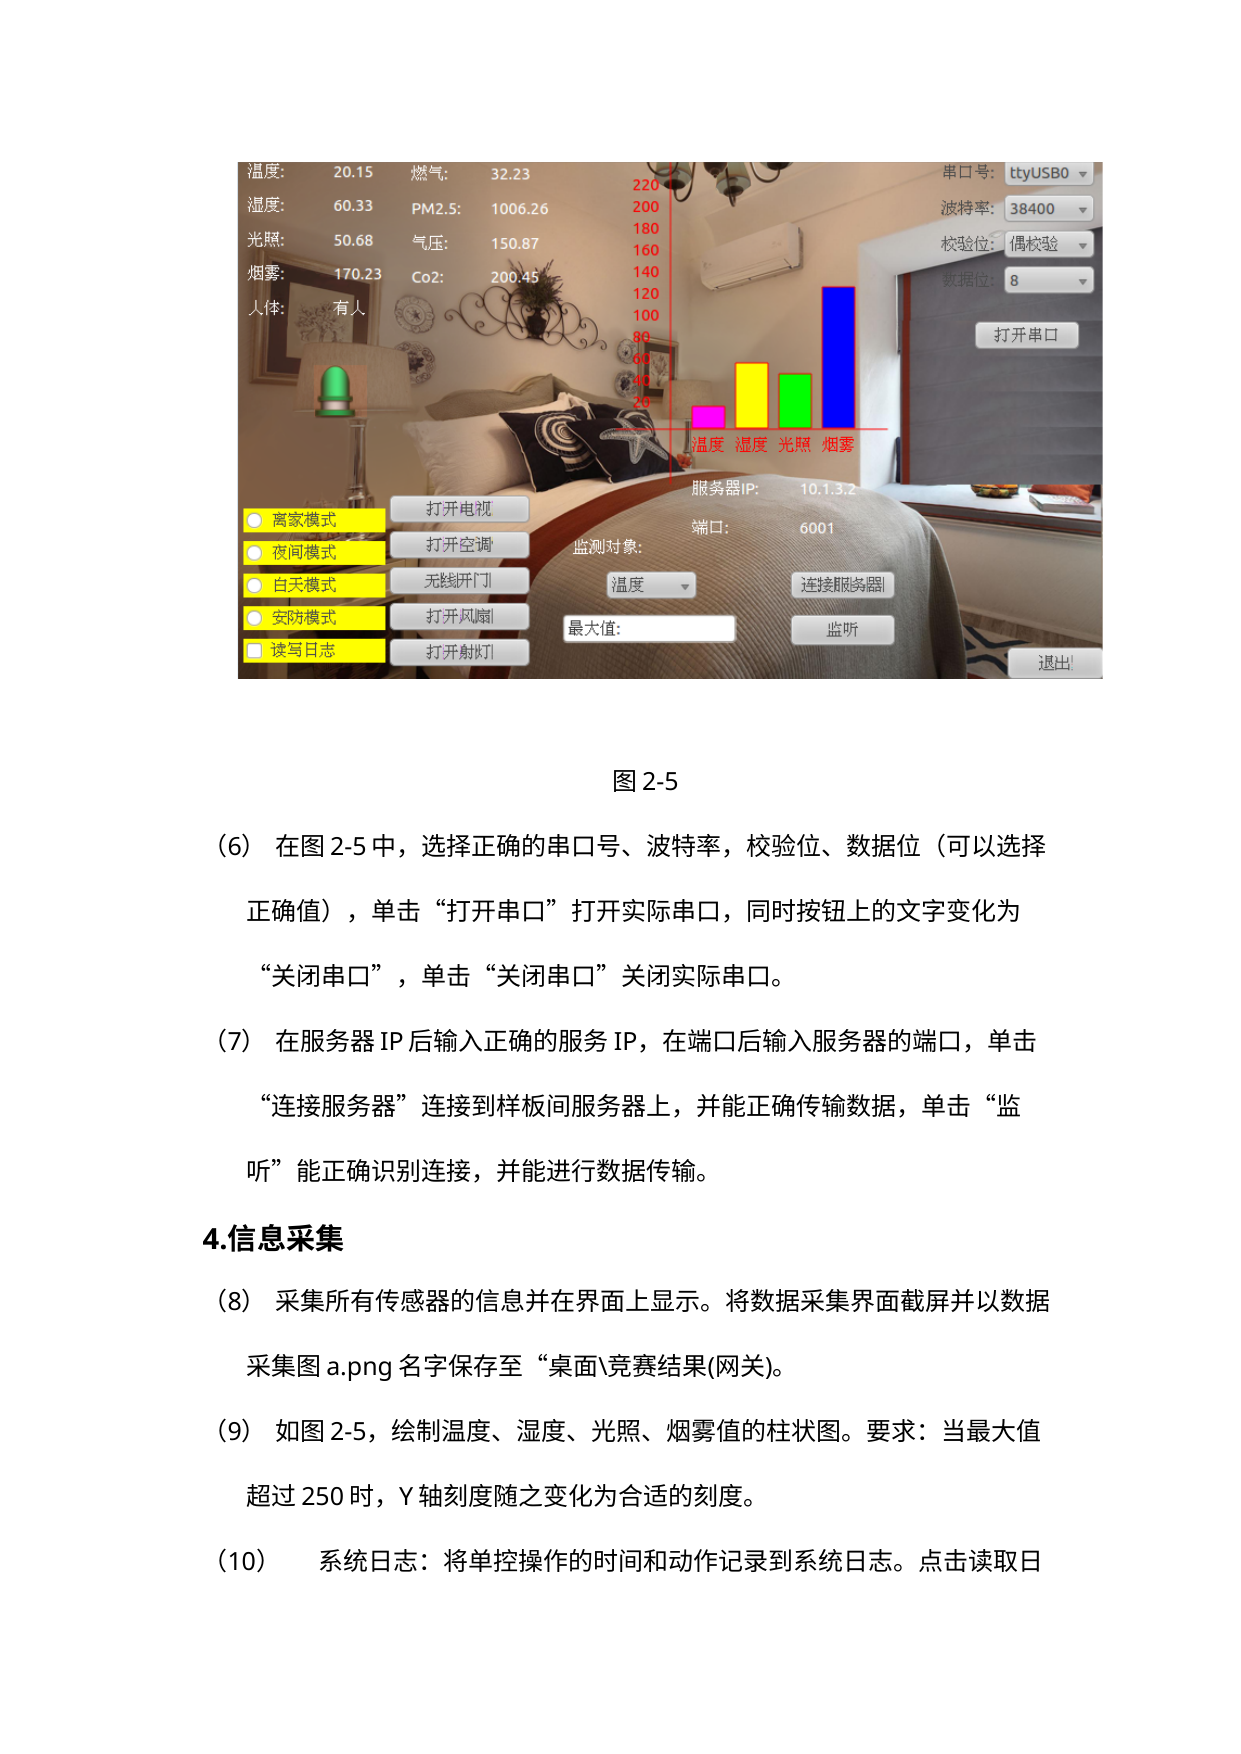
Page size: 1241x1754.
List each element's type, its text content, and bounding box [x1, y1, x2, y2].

list 如图2-5，绘制温度、湿度、光照、烟雾值的柱状图。要求：当最大值超过250时，Y轴刻度随之变化为合适的刻度。 [202, 1397, 1053, 1527]
list 在服务器IP后输入正确的服务IP，在端口后输入服务器的端口，单击“连接服务器”连接到样板间服务器上，并能正确传输数据，单击“监听”能正确识别连接，并能进行数据传输。 [202, 1007, 1053, 1202]
list 在图2-5中，选择正确的串口号、波特率，校验位、数据位（可以选择正确值），单击“打开串口”打开实际串口，同时按钮上的文字变化为“关闭串口”，单击“关闭串口”关闭实际串口。 [202, 812, 1053, 1007]
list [202, 1527, 1053, 1592]
text 图2-5 [187, 747, 1053, 812]
picture [237, 162, 1103, 679]
text 4.信息采集 [202, 1202, 1053, 1267]
list 采集所有传感器的信息并在界面上显示。将数据采集界面截屏并以数据采集图a.png名字保存至“桌面\竞赛结果(网关)。 [202, 1267, 1053, 1397]
